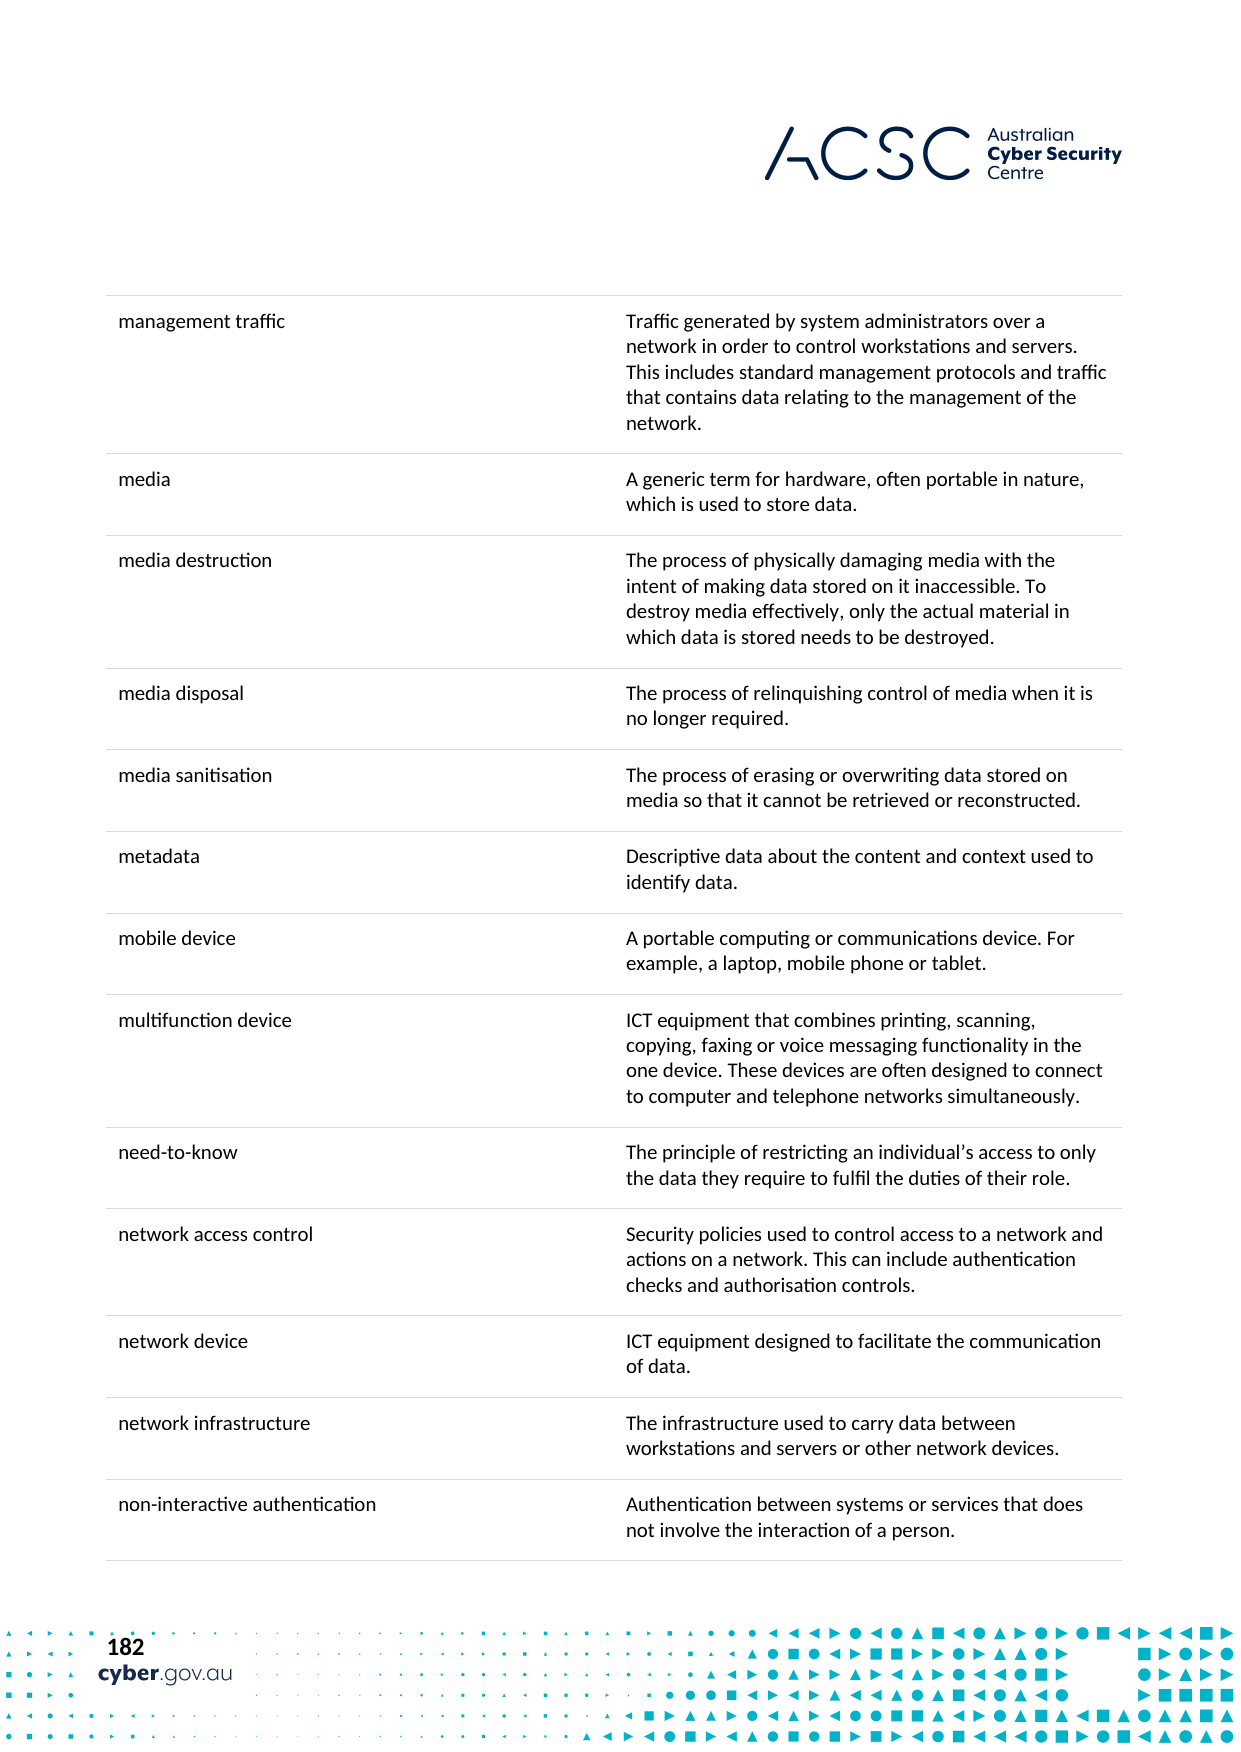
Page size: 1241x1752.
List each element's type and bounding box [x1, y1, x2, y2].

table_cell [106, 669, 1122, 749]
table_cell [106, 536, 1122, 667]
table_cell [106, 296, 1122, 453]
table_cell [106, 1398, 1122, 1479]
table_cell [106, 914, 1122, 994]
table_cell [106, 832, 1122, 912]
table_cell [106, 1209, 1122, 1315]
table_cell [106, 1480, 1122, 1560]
picture [0, 0, 1240, 317]
picture [0, 1624, 1237, 1747]
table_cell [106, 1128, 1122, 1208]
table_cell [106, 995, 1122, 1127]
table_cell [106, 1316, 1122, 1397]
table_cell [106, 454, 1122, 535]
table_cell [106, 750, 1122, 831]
